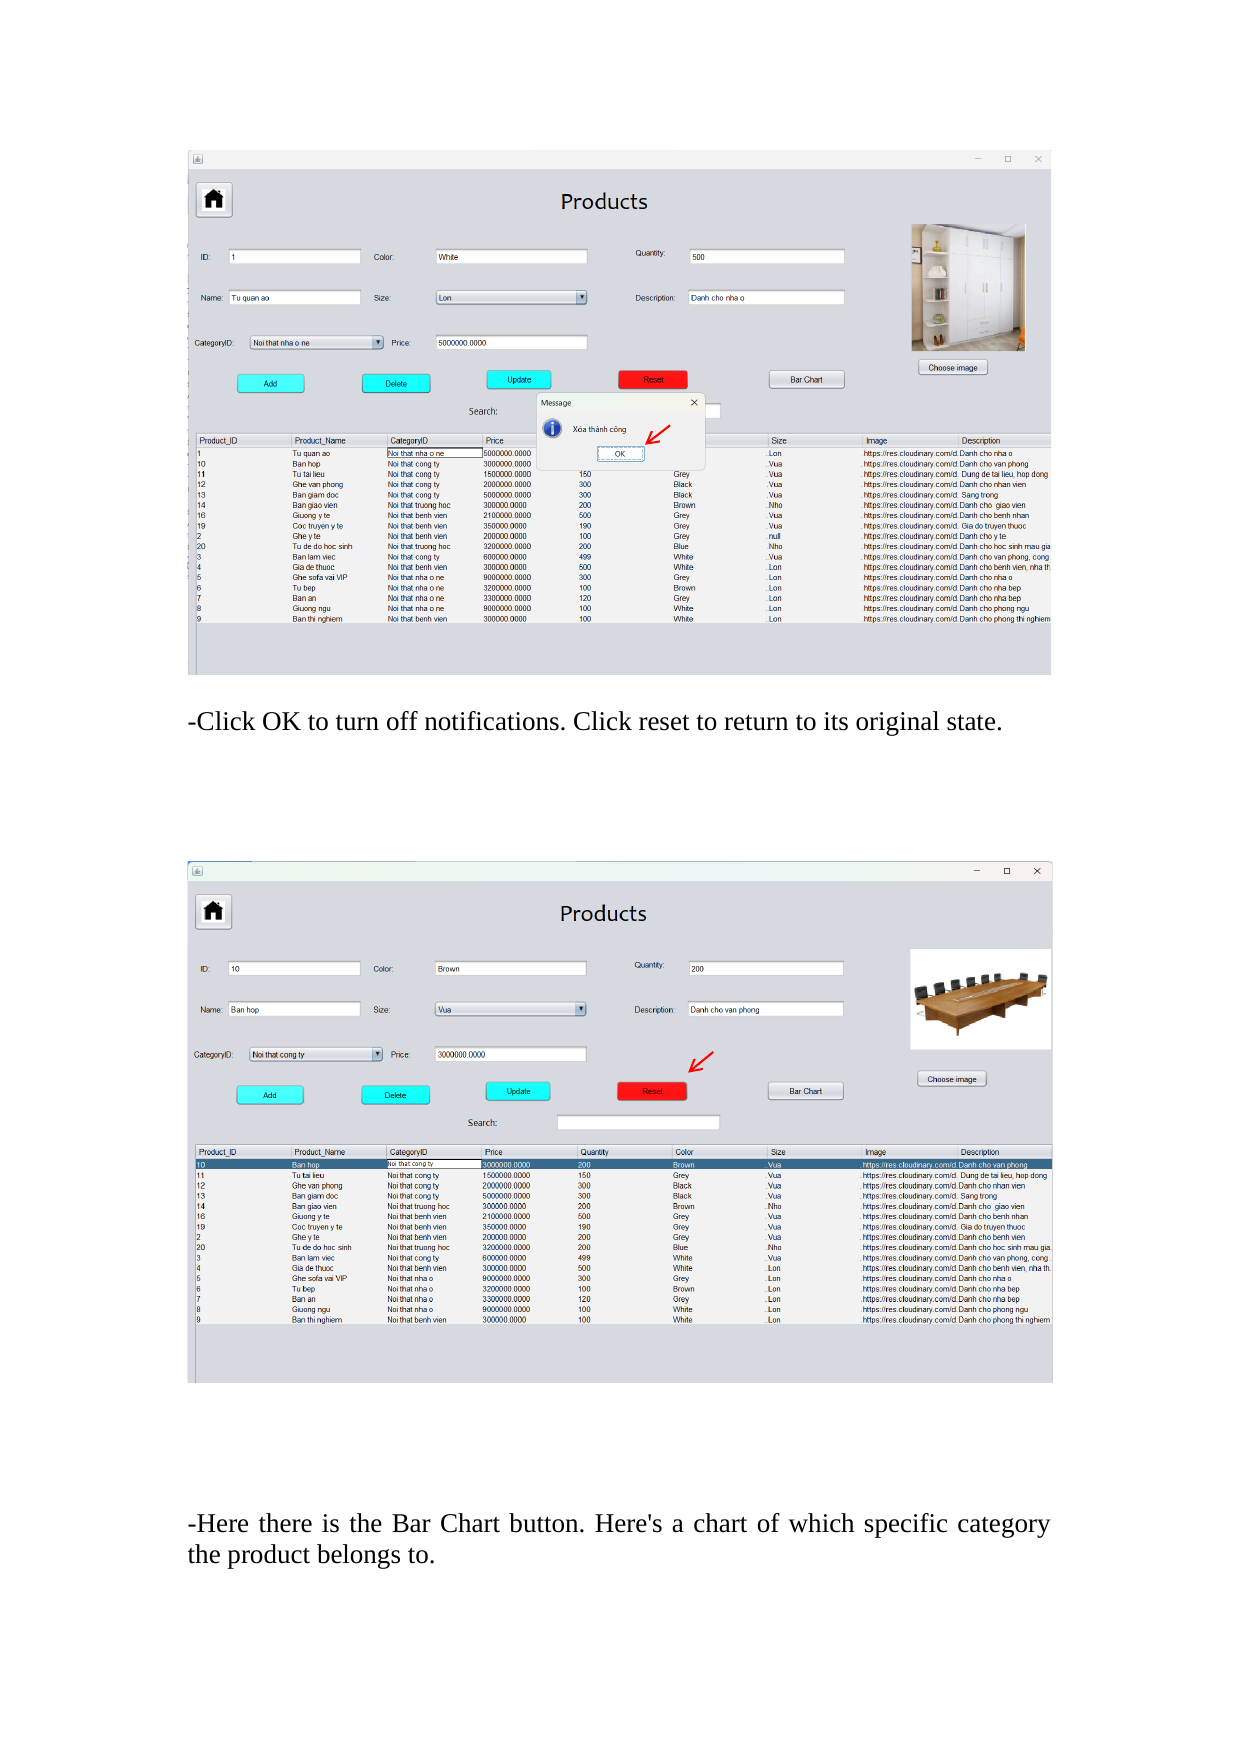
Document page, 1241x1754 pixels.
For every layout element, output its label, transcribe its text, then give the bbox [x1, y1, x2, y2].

picture [187, 861, 1053, 1383]
text -Click OK to turn off notifications. Click reset to return to its original state. [187, 705, 1053, 737]
text -Here there is the Bar Chart button. Here's a chart of which specific category the product belongs to. [187, 1507, 1053, 1569]
picture [187, 150, 1052, 675]
